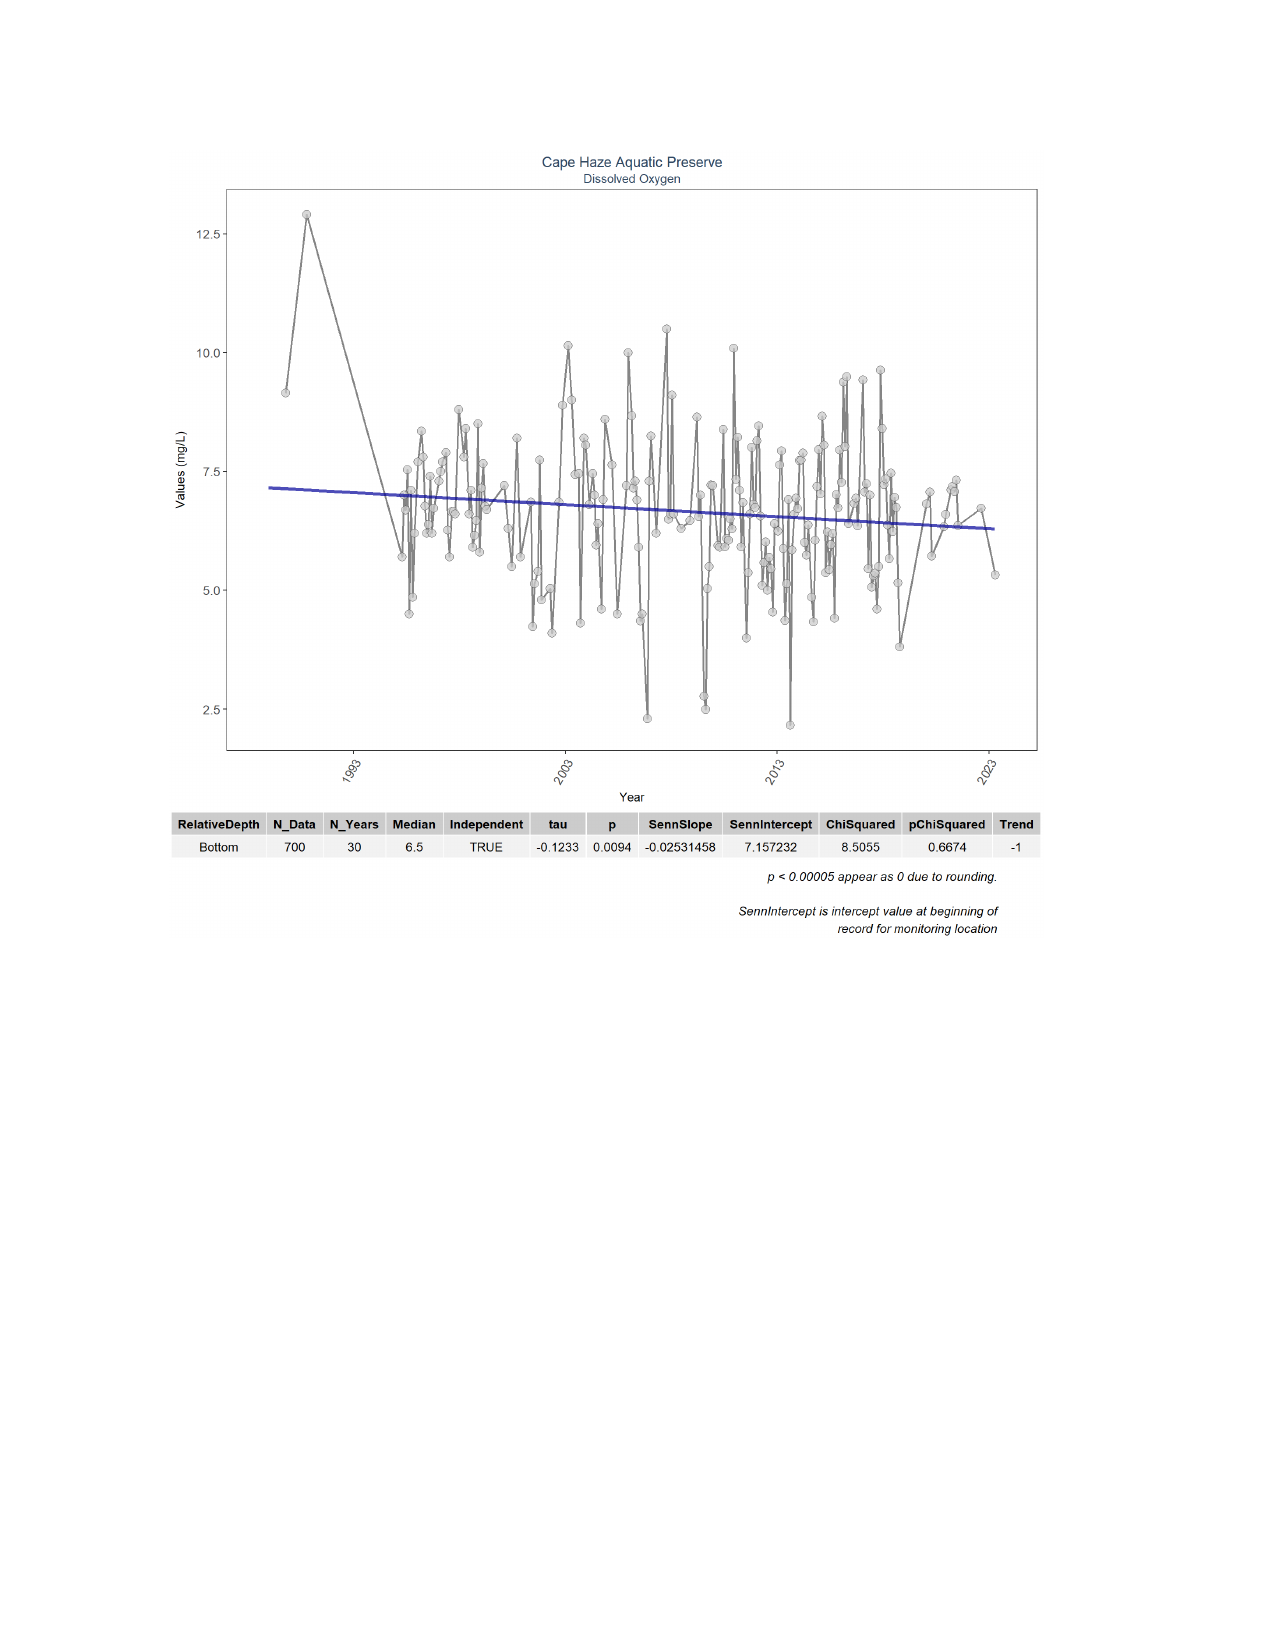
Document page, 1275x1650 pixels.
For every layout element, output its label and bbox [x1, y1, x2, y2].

picture [168, 150, 1044, 938]
